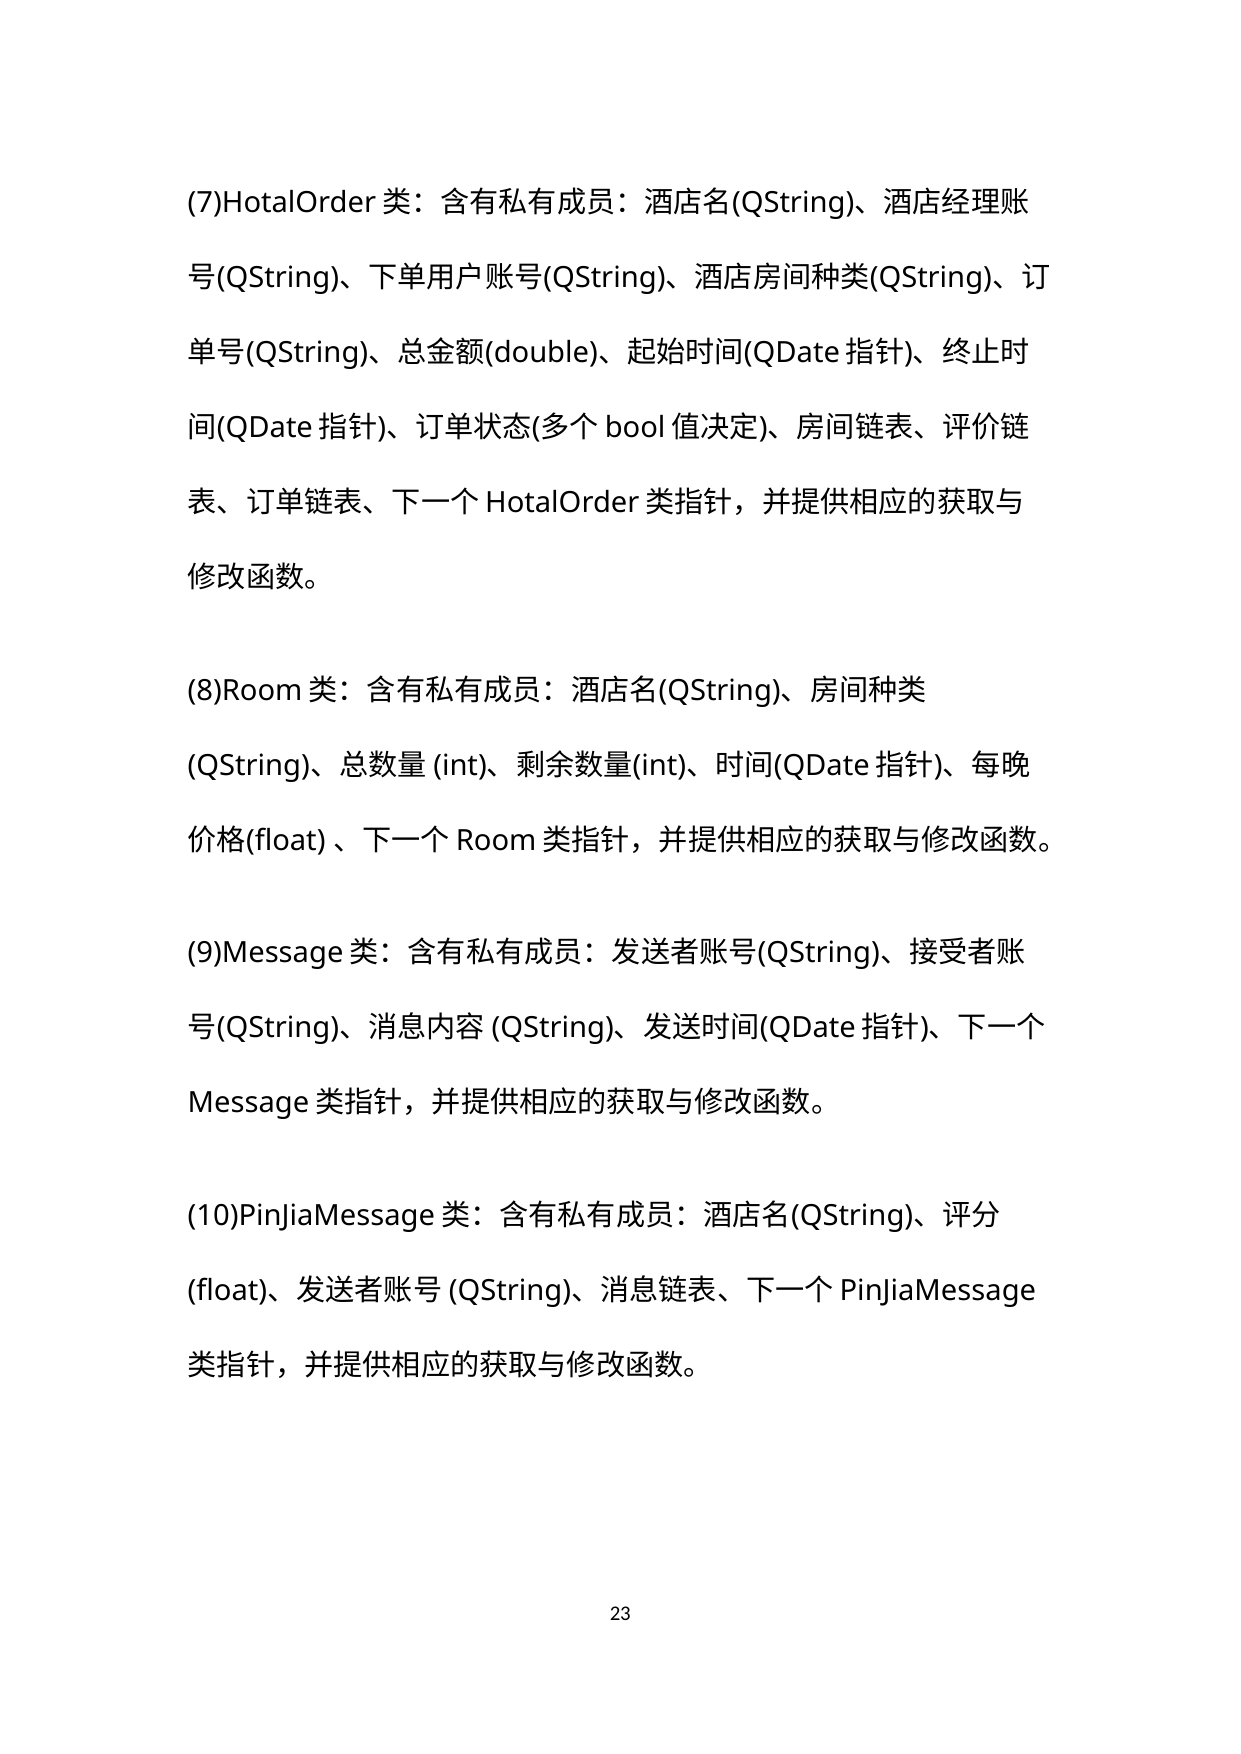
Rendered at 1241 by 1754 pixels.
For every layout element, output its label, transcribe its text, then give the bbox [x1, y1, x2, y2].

text (8)Room类：含有私有成员：酒店名(QString)、房间种类(QString)、总数量 (int)、剩余数量(int)、时间(QDate指针)、每晚价格(float) 、下一个Room类指针，并提供相应的获取与修改函数。 [187, 650, 1053, 875]
text (7)HotalOrder类：含有私有成员：酒店名(QString)、酒店经理账号(QString)、下单用户账号(QString)、酒店房间种类(QString)、订单号(QString)、总金额(double)、起始时间(QDate指针)、终止时间(QDate指针)、订单状态(多个bool值决定)、房间链表、评价链表、订单链表、下一个HotalOrder类指针，并提供相应的获取与修改函数。 [187, 162, 1053, 612]
text (10)PinJiaMessage类：含有私有成员：酒店名(QString)、评分 (float)、发送者账号 (QString)、消息链表、下一个PinJiaMessage类指针，并提供相应的获取与修改函数。 [187, 1175, 1053, 1400]
text (9)Message类：含有私有成员：发送者账号(QString)、接受者账号(QString)、消息内容 (QString)、发送时间(QDate指针)、下一个Message类指针，并提供相应的获取与修改函数。 [187, 912, 1053, 1137]
